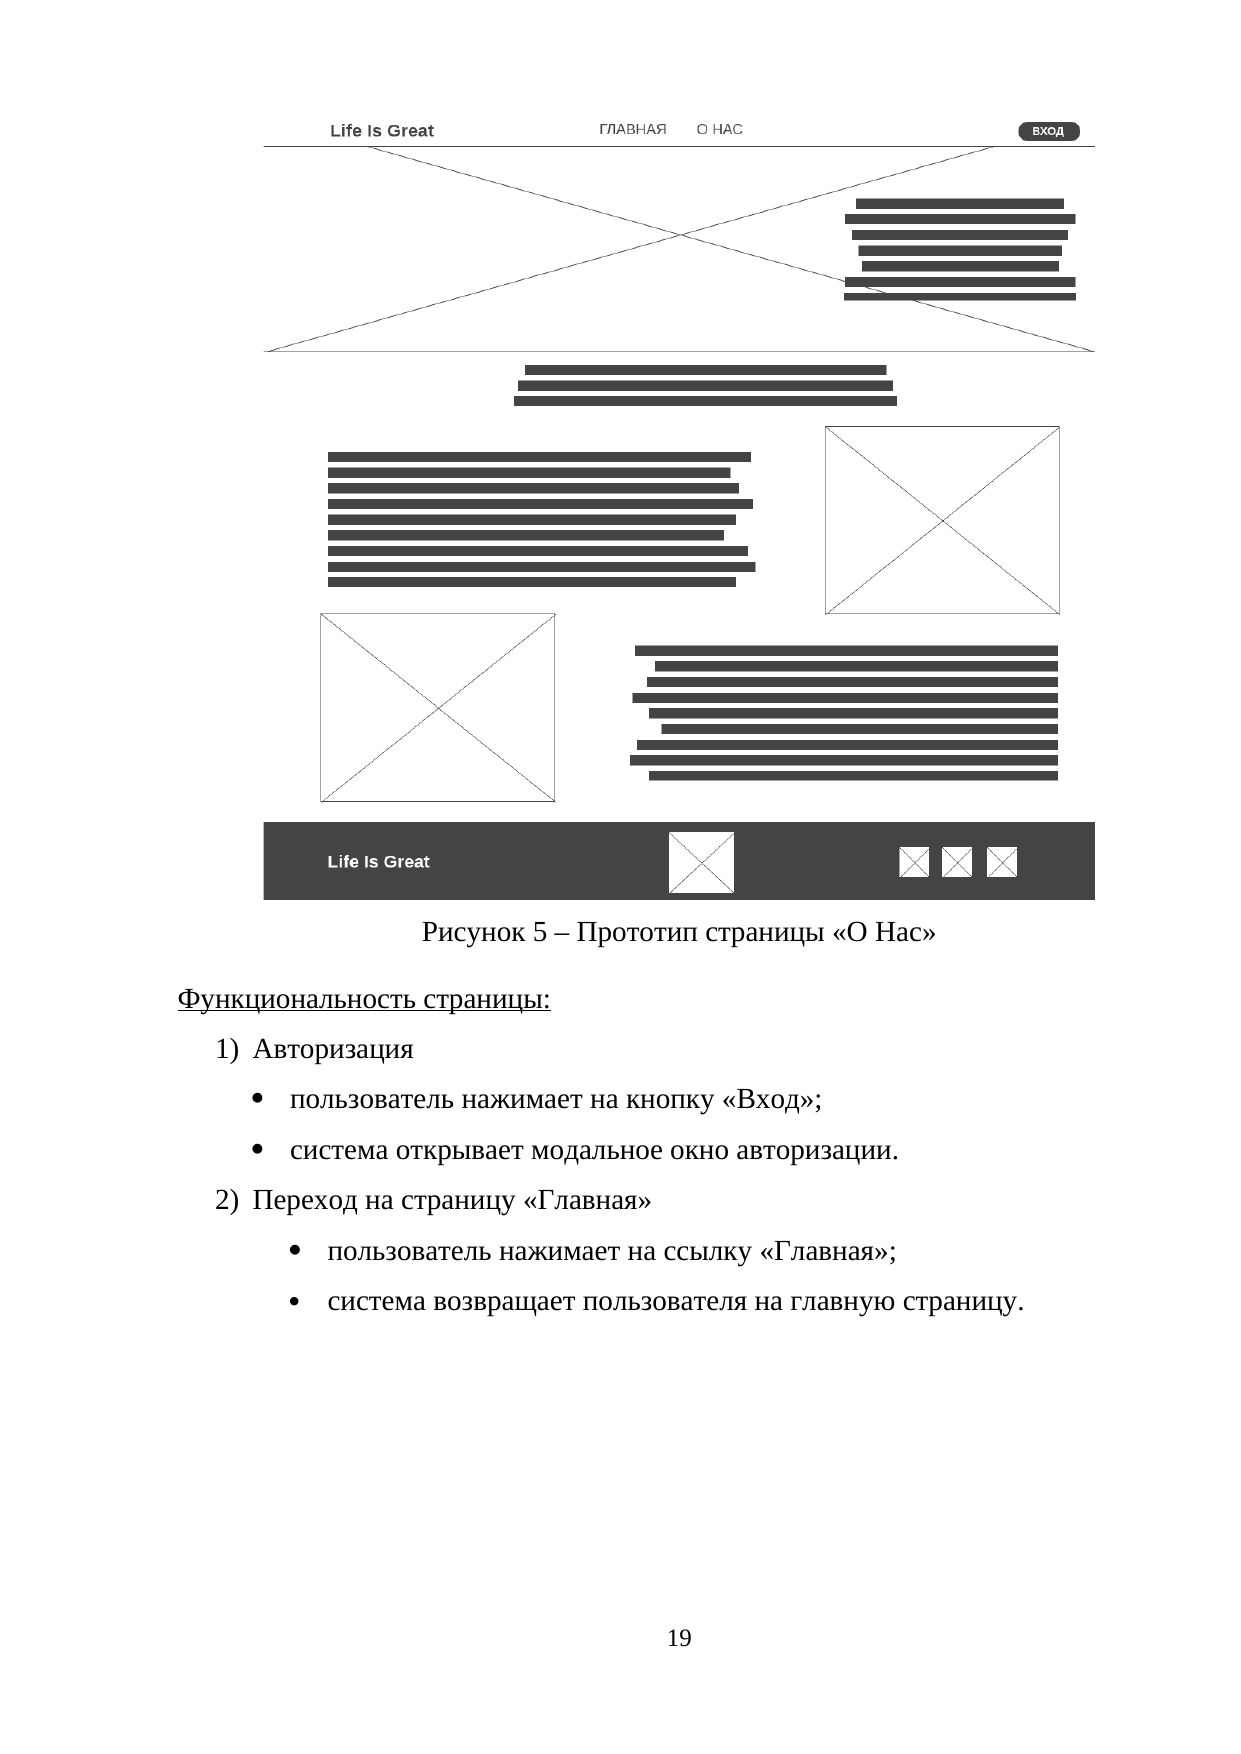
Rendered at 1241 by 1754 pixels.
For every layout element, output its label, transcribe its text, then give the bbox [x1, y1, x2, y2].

text Функциональность страницы: [177, 981, 1181, 1014]
text Рисунок 5 – Прототип страницы «О Нас» [177, 914, 1181, 947]
list пользователь нажимает на кнопку «Вход»; [252, 1081, 1181, 1115]
picture [263, 118, 1095, 900]
list пользователь нажимает на ссылку «Главная»; [290, 1233, 1181, 1266]
list система открывает модальное окно авторизации. [252, 1132, 1181, 1166]
list система возвращает пользователя на главную страницу. [290, 1283, 1181, 1317]
list Авторизация [215, 1031, 1181, 1065]
list Переход на страницу «Главная» [215, 1182, 1181, 1216]
